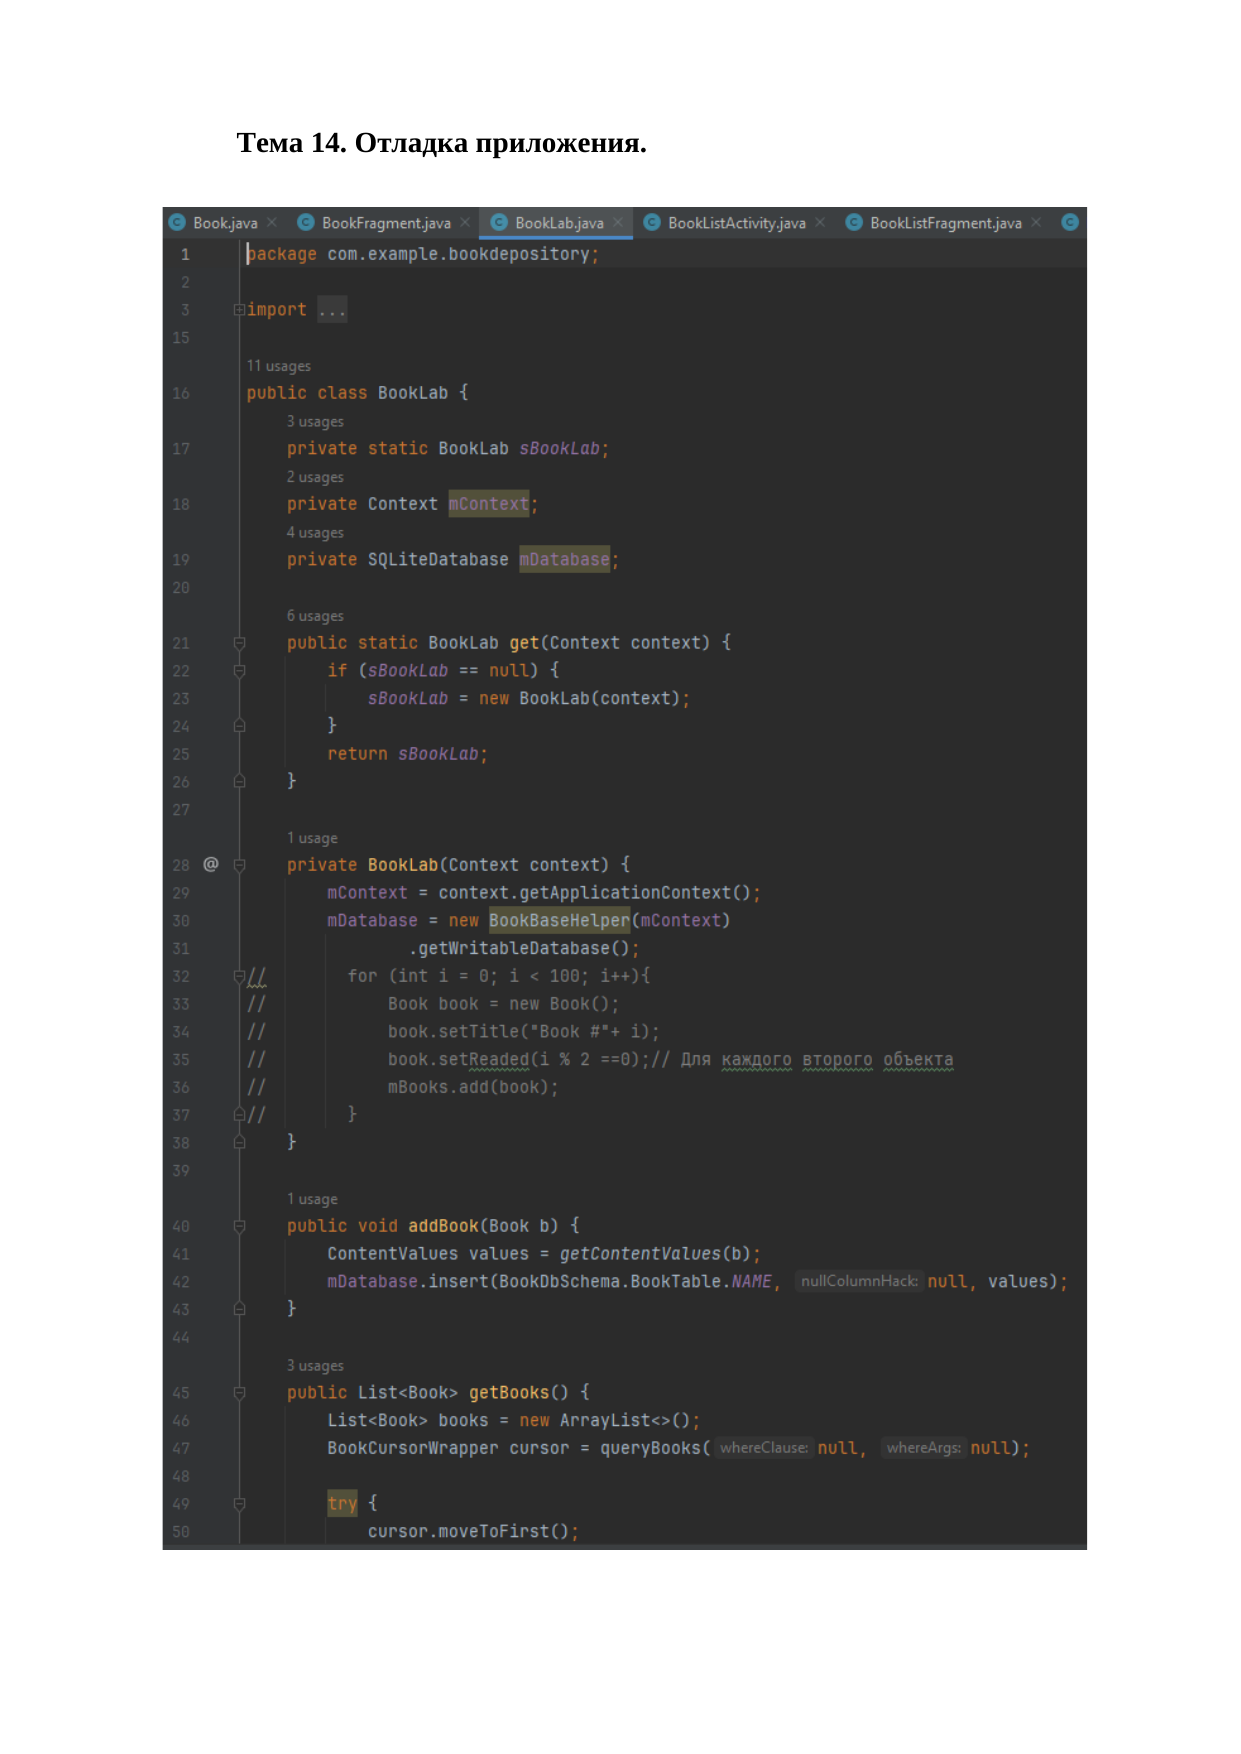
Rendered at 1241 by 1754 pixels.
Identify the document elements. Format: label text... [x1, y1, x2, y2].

subtitle Тема 14. Отладка приложения. [162, 126, 1152, 159]
picture [162, 207, 1088, 1550]
